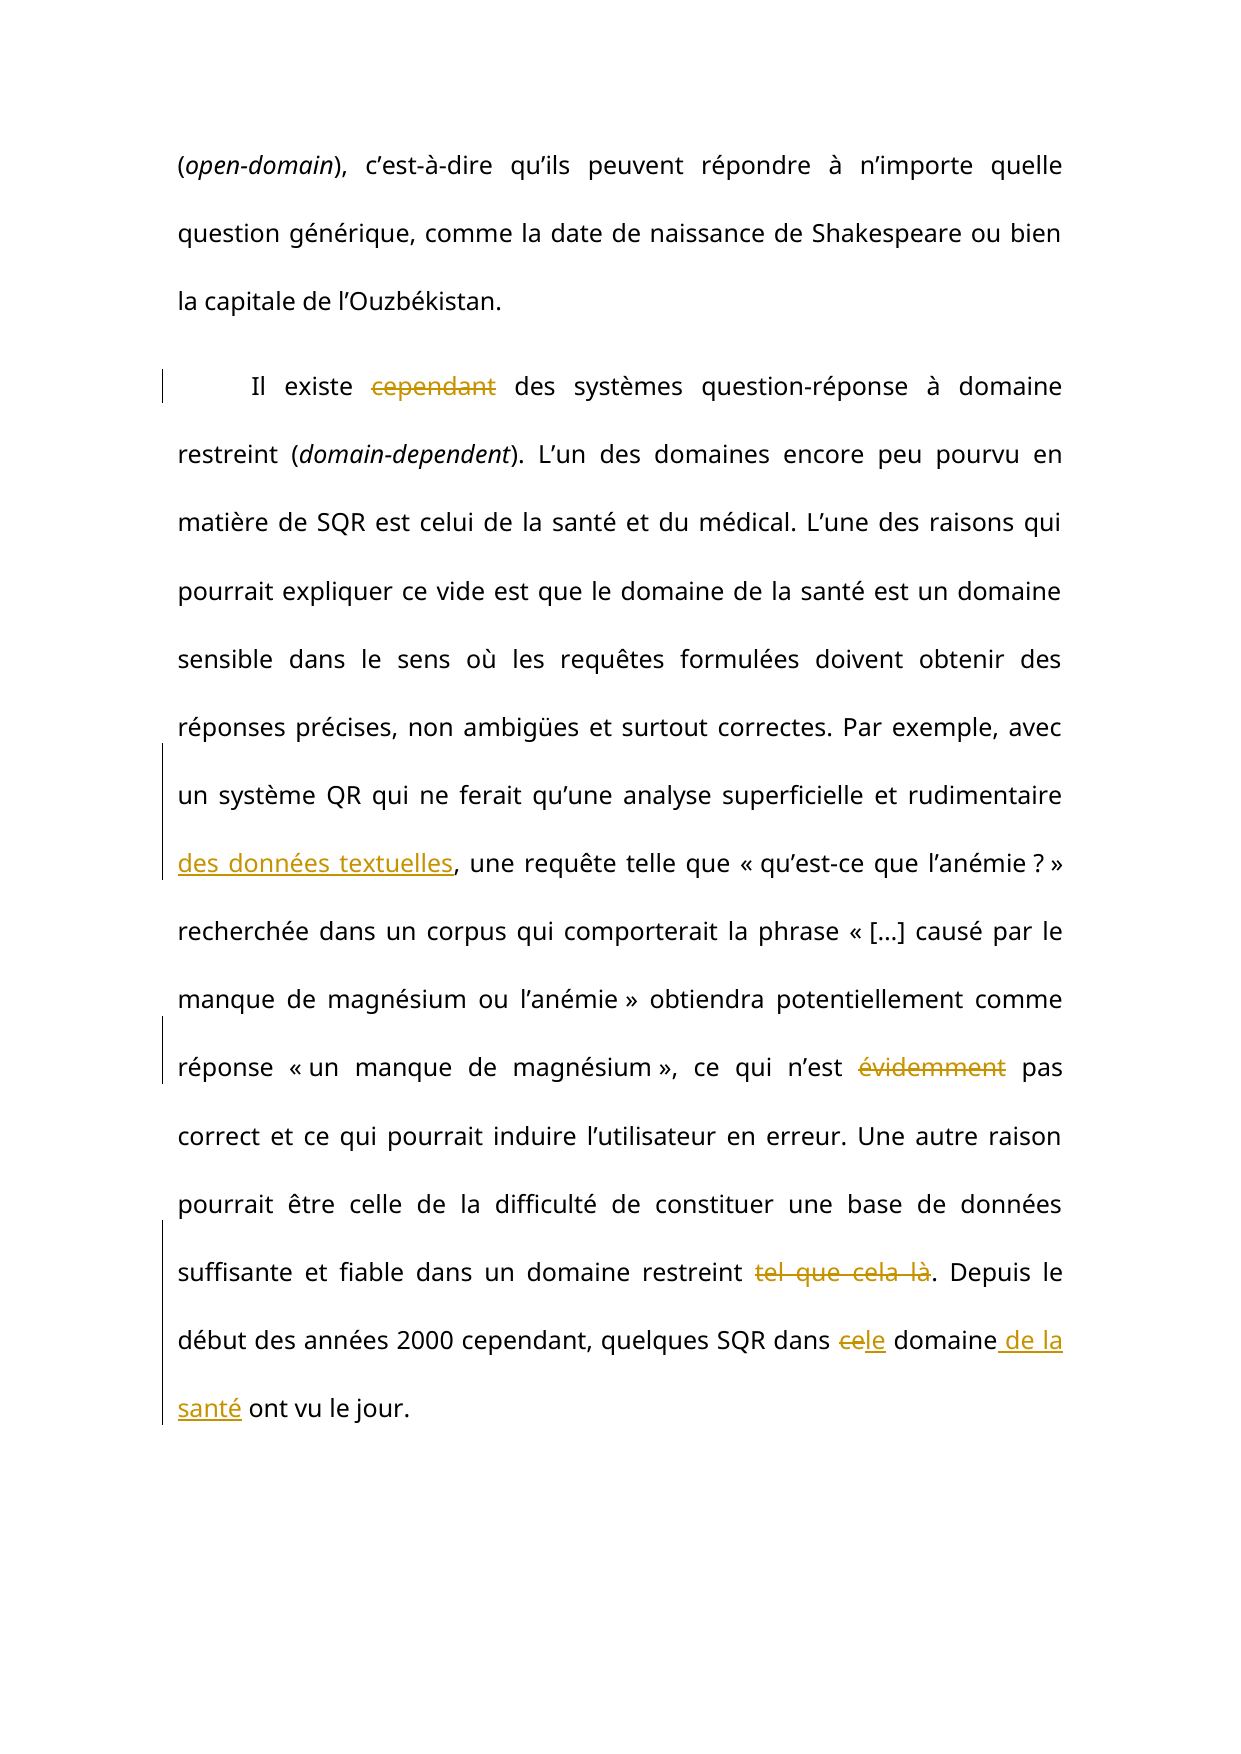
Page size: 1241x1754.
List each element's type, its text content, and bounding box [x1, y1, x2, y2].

text Il existe des systèmes question-réponse à domaine restreint (domain-dependent). L’un des domaines encore peu pourvu en matière de SQR est celui de la santé et du médical. L’une des raisons qui pourrait expliquer ce vide est que le domaine de la santé est un domaine sensible dans le sens où les requêtes formulées doivent obtenir des réponses précises, non ambigües et surtout correctes. Par exemple, avec un système QR qui ne ferait qu’une analyse superficielle et rudimentaire, une requête telle que « qu’est-ce que l’anémie ? » recherchée dans un corpus qui comporterait la phrase « […] causé par le manque de magnésium ou l’anémie » obtiendra potentiellement comme réponse « un manque de magnésium », ce qui n’est pas correct et ce qui pourrait induire l’utilisateur en erreur. Une autre raison pourrait être celle de la difficulté de constituer une base de données suffisante et fiable dans un domaine restreint . Depuis le début des années 2000 cependant, quelques SQR dans domaine ont vu le jour. [177, 369, 1063, 1425]
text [177, 148, 1063, 318]
